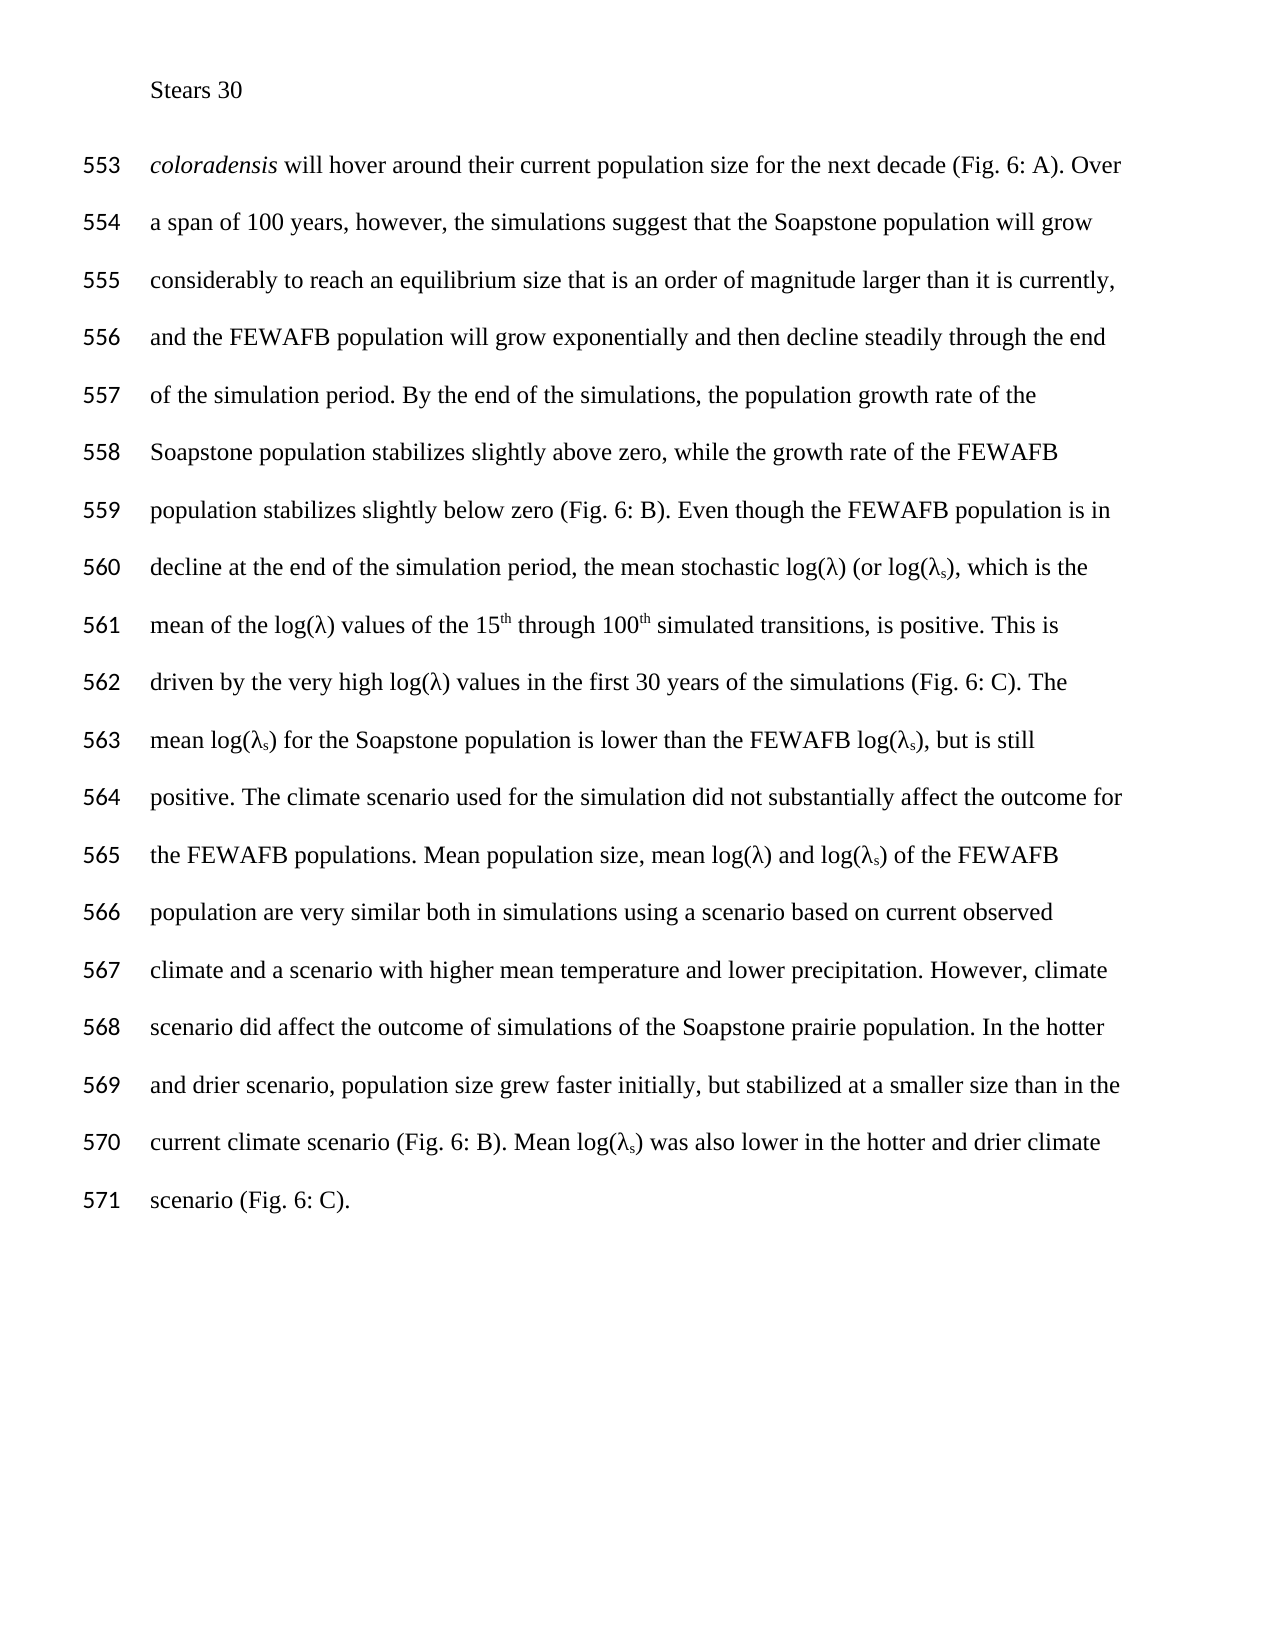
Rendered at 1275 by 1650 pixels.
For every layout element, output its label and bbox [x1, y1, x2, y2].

text [150, 150, 1125, 1214]
